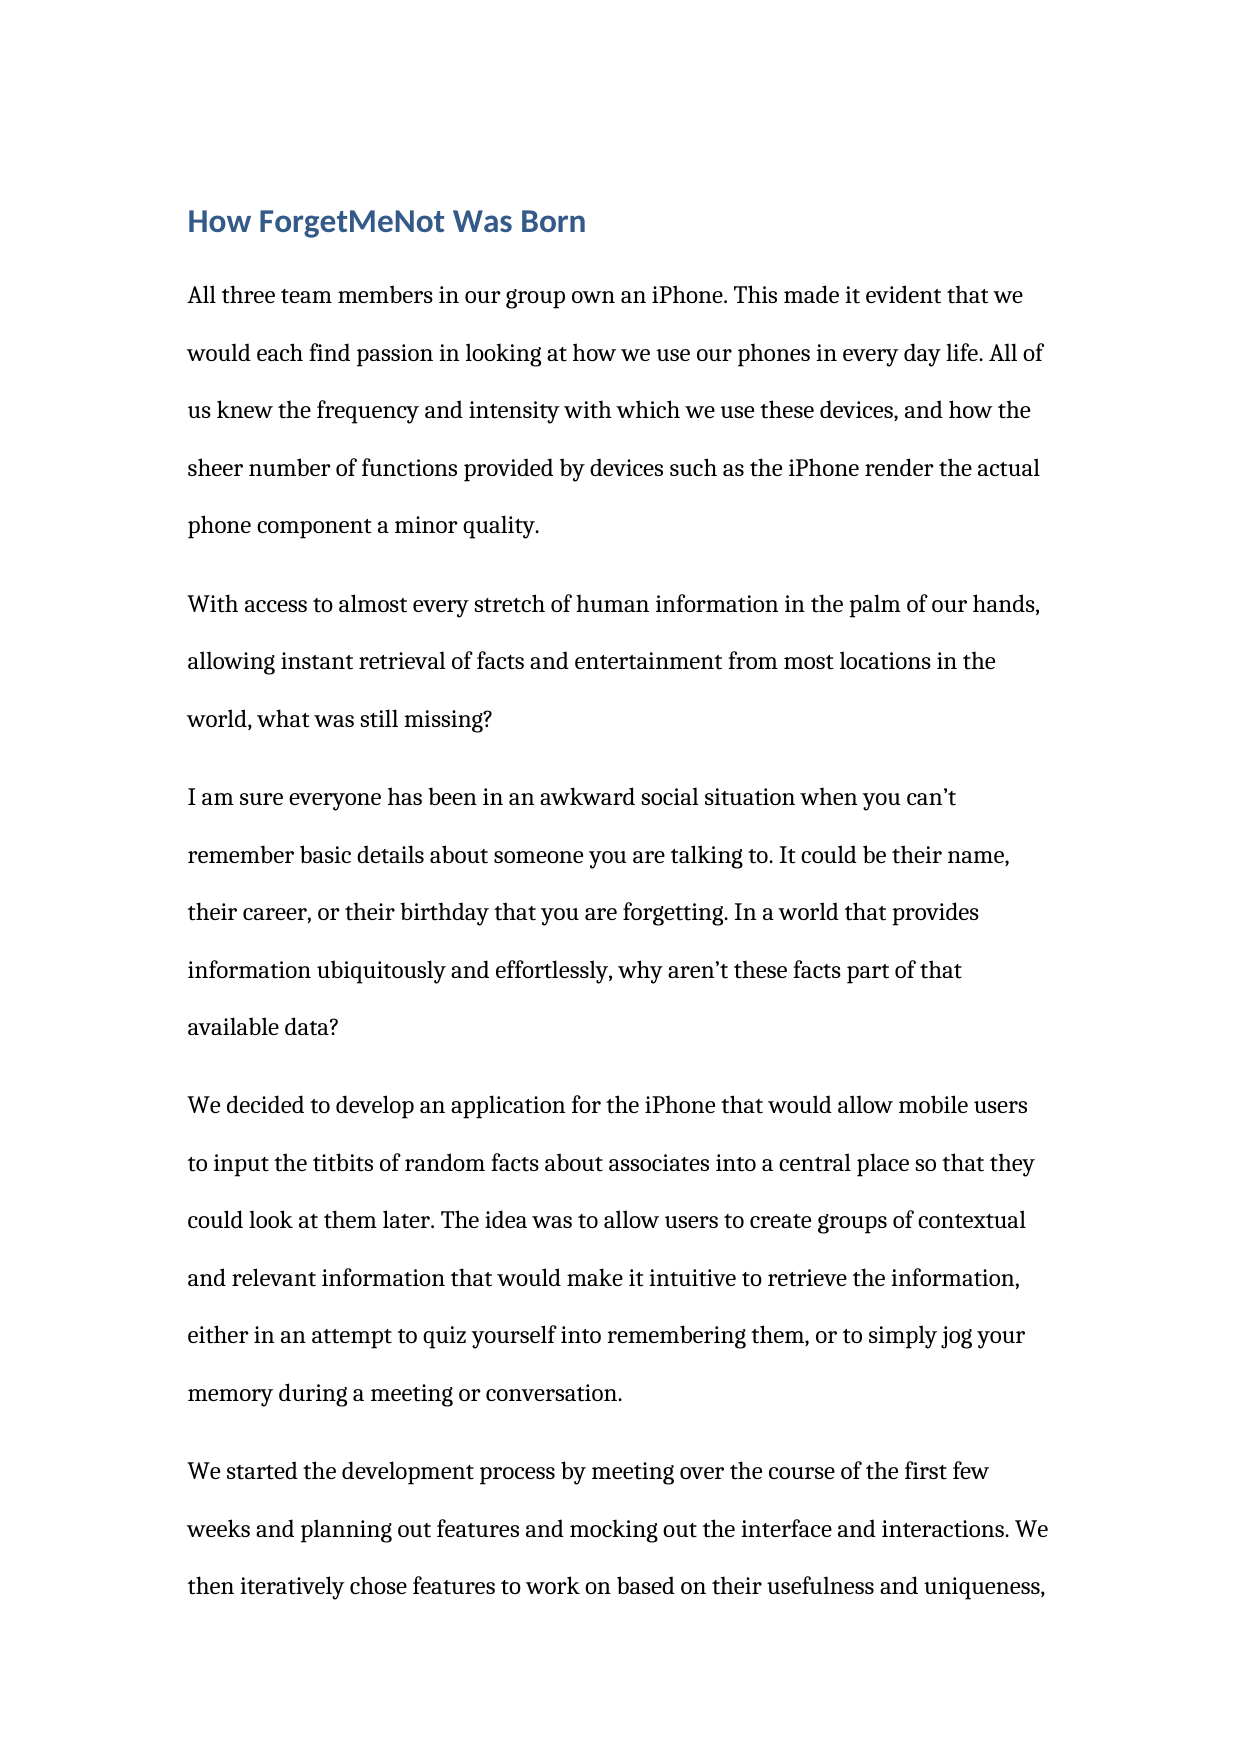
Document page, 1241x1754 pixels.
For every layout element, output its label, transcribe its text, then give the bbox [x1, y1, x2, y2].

text I am sure everyone has been in an awkward social situation when you can’t remember basic details about someone you are talking to. It could be their name, their career, or their birthday that you are forgetting. In a world that provides information ubiquitously and effortlessly, why aren’t these facts part of that available data? [187, 783, 1053, 1042]
text All three team members in our group own an iPhone. This made it evident that we would each find passion in looking at how we use our phones in every day life. All of us knew the frequency and intensity with which we use these devices, and how the sheer number of functions provided by devices such as the iPhone render the actual phone component a minor quality. [187, 281, 1053, 540]
text We decided to develop an application for the iPhone that would allow mobile users to input the titbits of random facts about associates into a central place so that they could look at them later. The idea was to allow users to create groups of contextual and relevant information that would make it intuitive to retrieve the information, either in an attempt to quiz yourself into remembering them, or to simply jog your memory during a meeting or conversation. [187, 1091, 1053, 1408]
text With access to almost every stretch of human information in the palm of our hands, allowing instant retrieval of facts and entertainment from most locations in the world, what was still missing? [187, 590, 1053, 733]
subtitle How ForgetMeNot Was Born [187, 200, 1053, 241]
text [187, 1457, 1053, 1601]
